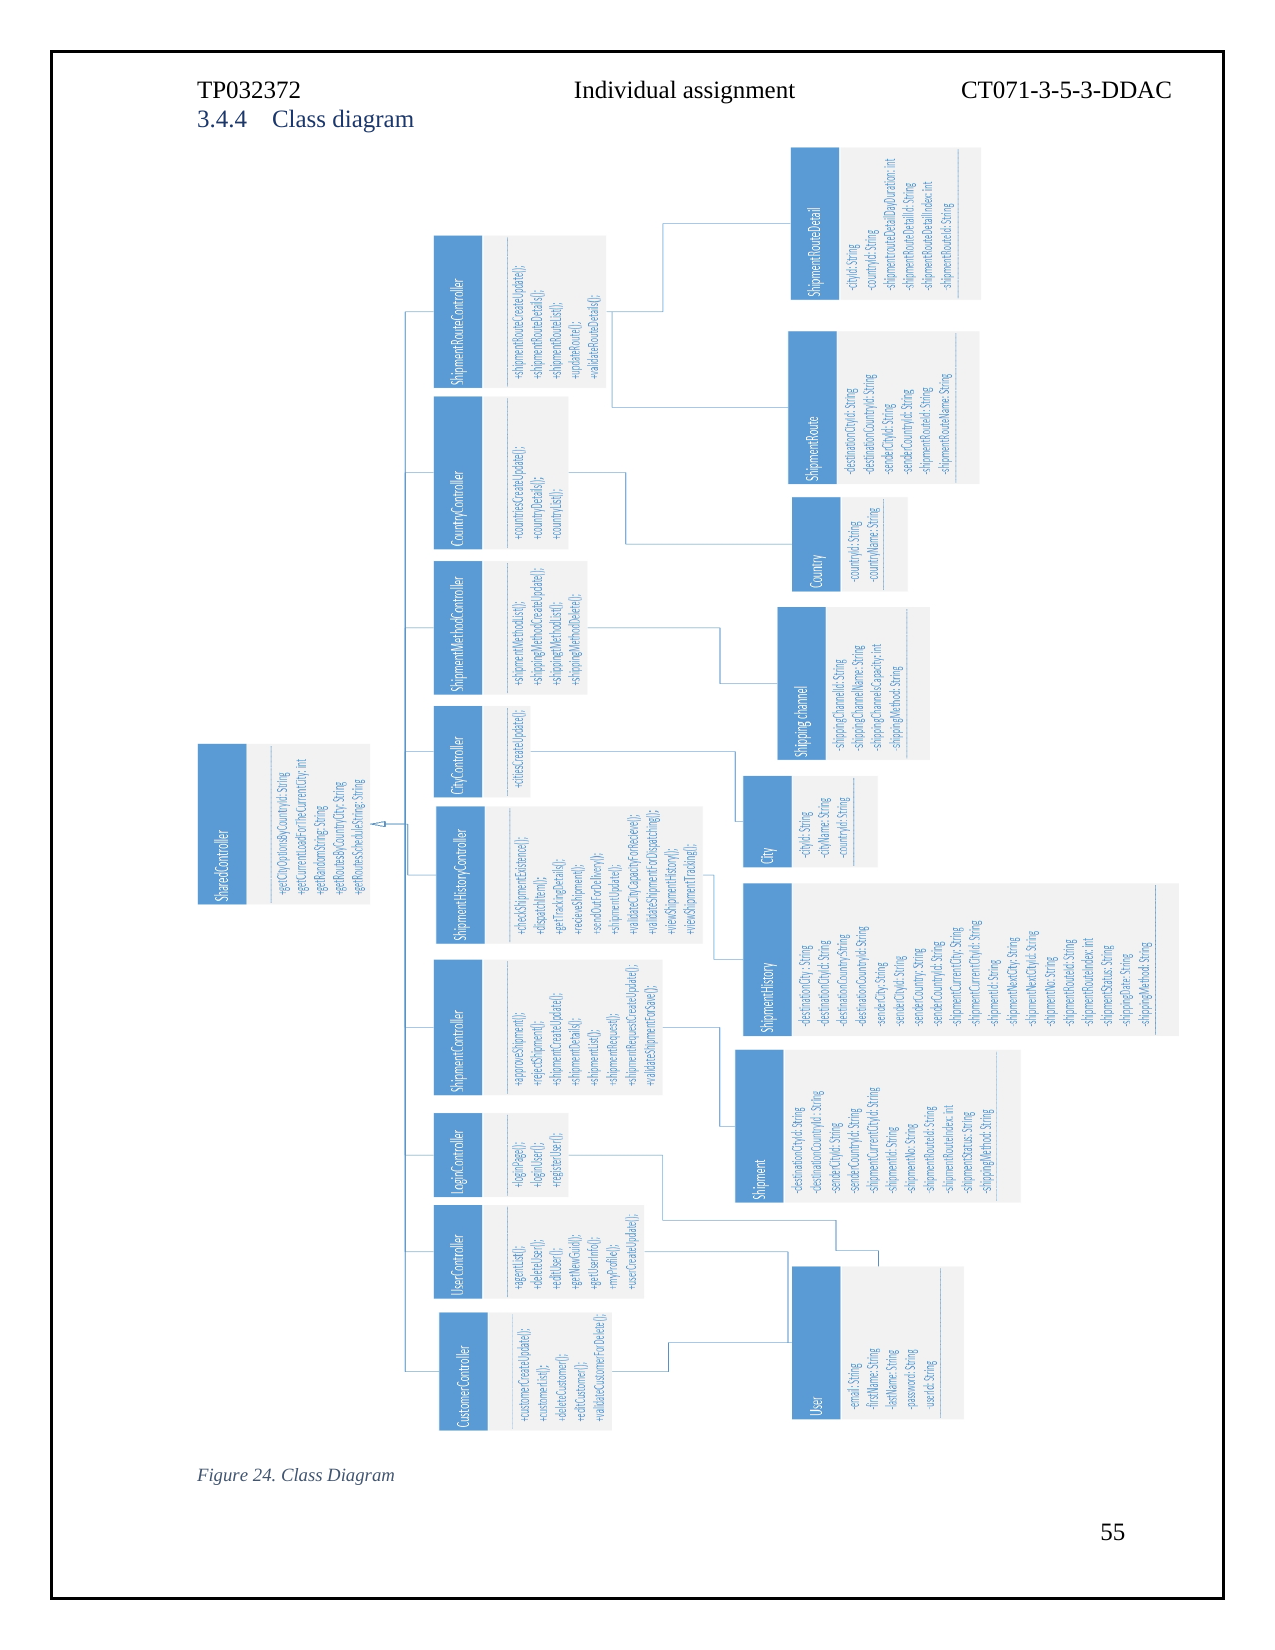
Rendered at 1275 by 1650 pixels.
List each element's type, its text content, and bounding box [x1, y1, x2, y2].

picture [196, 146, 1179, 1433]
text Figure 24. Class Diagram [197, 1464, 1125, 1486]
subtitle Class diagram [197, 104, 1125, 132]
